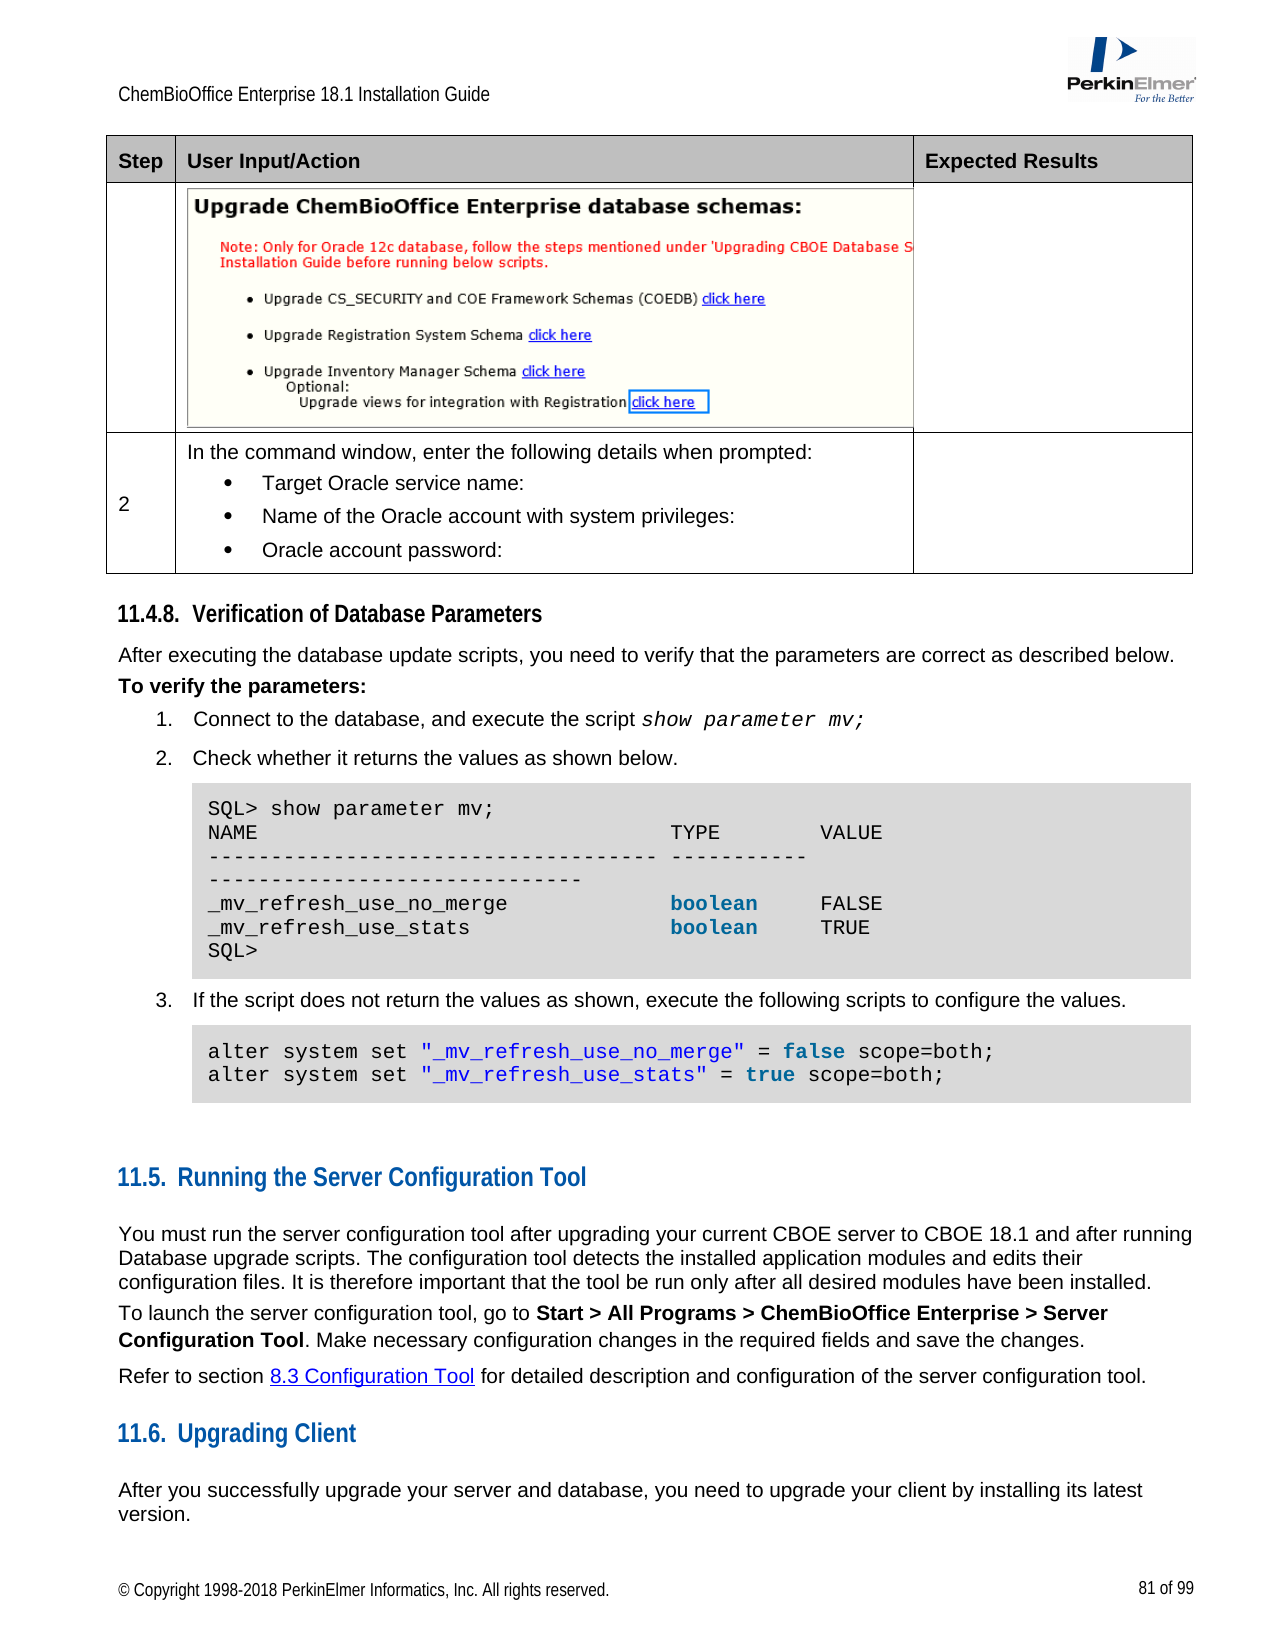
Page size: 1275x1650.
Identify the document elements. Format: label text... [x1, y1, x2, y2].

list Connect to the database, and execute the script show parameter mv; [156, 706, 1204, 732]
subtitle Running the Server Configuration Tool [117, 1161, 1204, 1192]
table_cell alter system set "_mv_refresh_use_stats" = true scope=both; [192, 1064, 1191, 1103]
text After you successfully upgrade your server and database, you need to upgrade your client by installing its latest version. [118, 1478, 1204, 1526]
subtitle Upgrading Client [117, 1417, 1204, 1448]
list If the script does not return the values as shown, execute the following scripts to configure the values. [155, 988, 1204, 1012]
table_header alter system set "_mv_refresh_use_no_merge" = false scope=both; [192, 1025, 1191, 1064]
table_header Expected Results [914, 136, 1192, 182]
table_cell _mv_refresh_use_stats boolean TRUE [192, 917, 1191, 940]
picture [1067, 37, 1197, 102]
table_cell 1 [107, 183, 175, 432]
table_header Step [107, 136, 175, 182]
table_cell SQL> [192, 940, 1191, 979]
table_cell [914, 433, 1192, 573]
table_header SQL> show parameter mv; [192, 783, 1191, 822]
table_cell [914, 183, 1192, 432]
text To verify the parameters: [118, 671, 1204, 698]
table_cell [176, 183, 913, 432]
text To launch the server configuration tool, go to Start > All Programs > ChemBioOffice Enterprise > Server Configuration Tool. Make necessary configuration changes in the required fields and save the changes. [118, 1298, 1204, 1352]
table_cell NAME TYPE VALUE [192, 822, 1191, 846]
text You must run the server configuration tool after upgrading your current CBOE server to CBOE 18.1 and after running Database upgrade scripts. The configuration tool detects the installed application modules and edits their configuration files. It is therefore important that the tool be run only after all desired modules have been installed. [118, 1222, 1204, 1293]
subtitle Verification of Database Parameters [117, 599, 1204, 627]
table_header User Input/Action [176, 136, 913, 182]
table_cell ------------------------------------ ----------- ------------------------------ [192, 846, 1191, 893]
text After executing the database update scripts, you need to verify that the parameters are correct as described below. [118, 640, 1204, 667]
text Refer to section 8.3 Configuration Tool for detailed description and configuration of the server configuration tool. [118, 1364, 1204, 1388]
table_cell _mv_refresh_use_no_merge boolean FALSE [192, 893, 1191, 917]
table_cell In the command window, enter the following details when prompted: Target Oracle service name: Name of the Oracle account with system privileges: Oracle account password: [176, 433, 913, 573]
picture [186, 187, 914, 428]
table_cell 2 [107, 433, 175, 573]
list Check whether it returns the values as shown below. [155, 746, 1204, 770]
